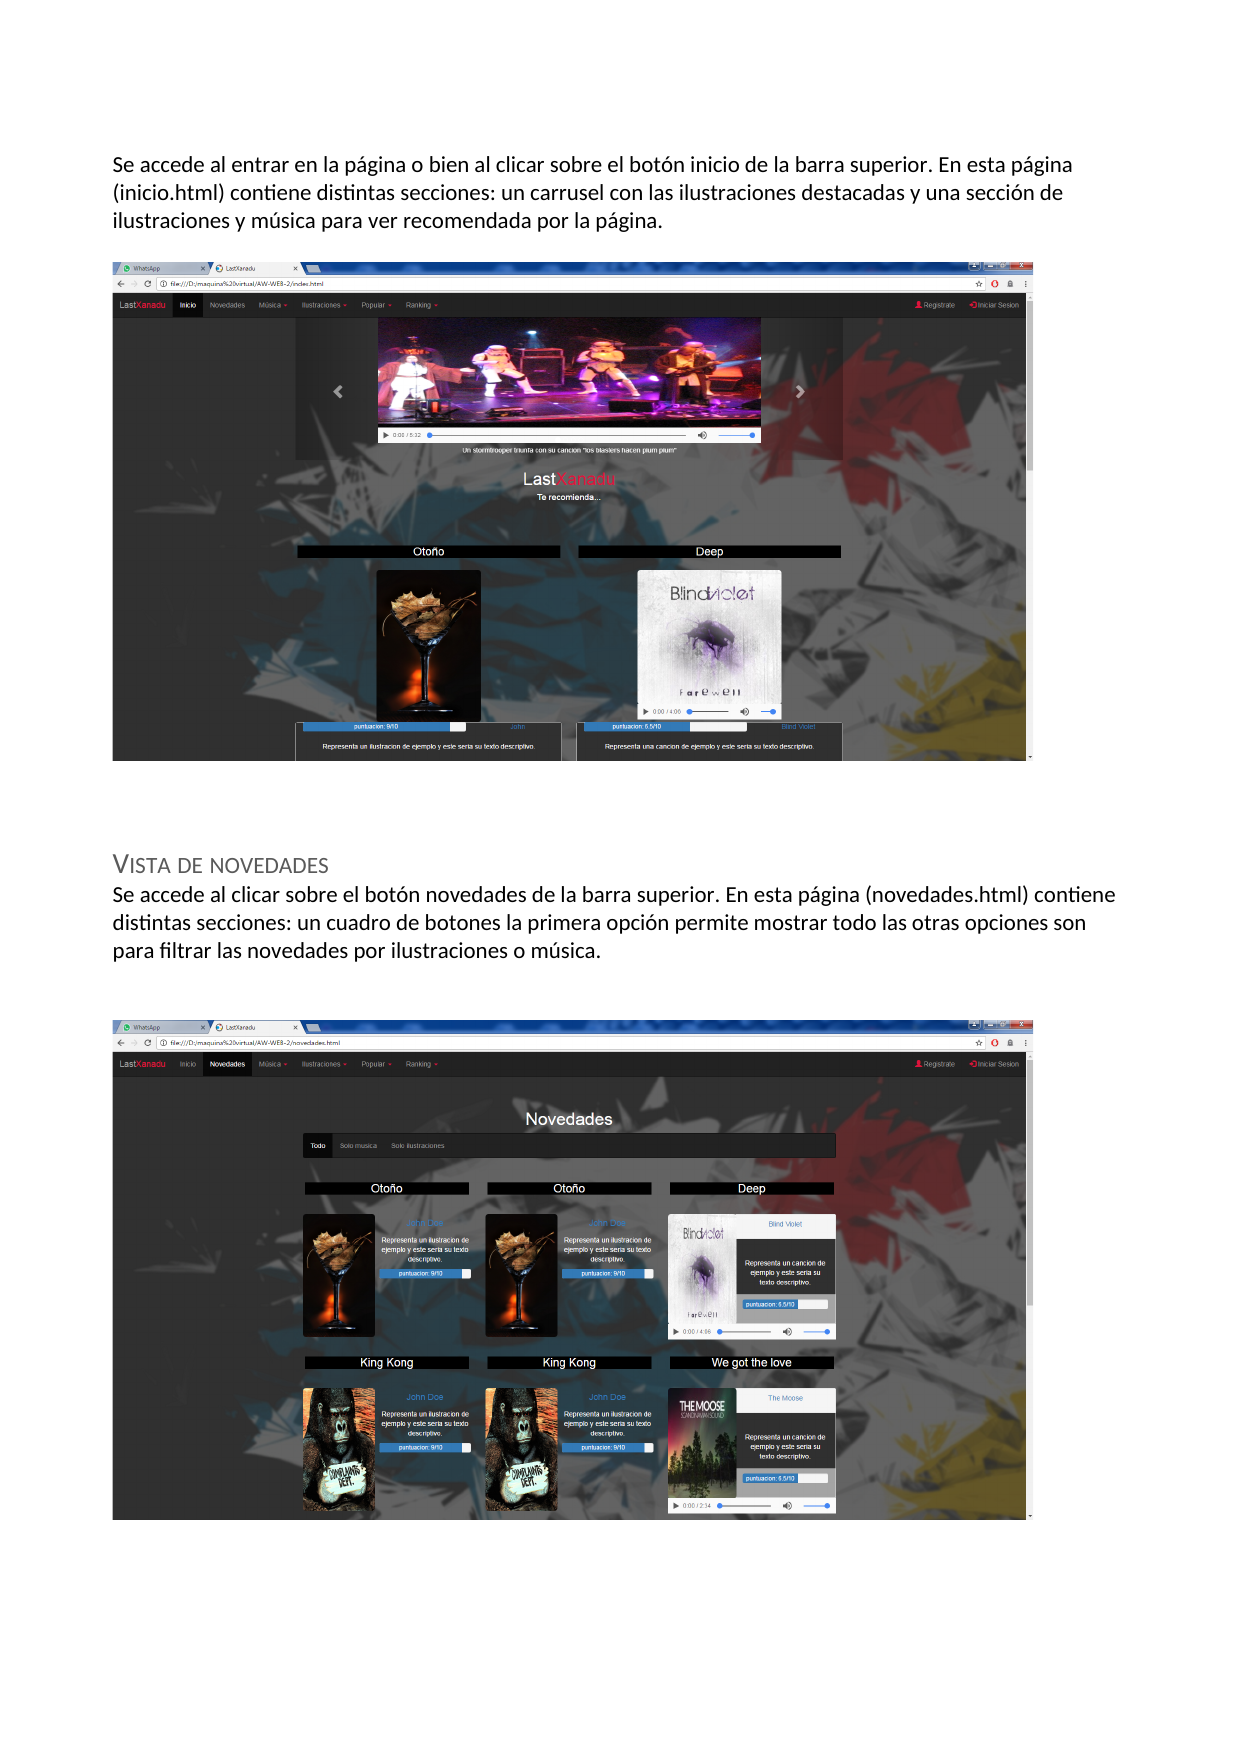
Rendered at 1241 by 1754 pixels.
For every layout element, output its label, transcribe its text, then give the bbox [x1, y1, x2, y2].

picture [112, 262, 1034, 761]
text Se accede al clicar sobre el botón novedades de la barra superior. En esta página (novedades.html) contiene distintas secciones: un cuadro de botones la primera opción permite mostrar todo las otras opciones son para filtrar las novedades por ilustraciones o música. [112, 880, 1128, 964]
picture [112, 1020, 1034, 1520]
text Se accede al entrar en la página o bien al clicar sobre el botón inicio de la barra superior. En esta página (inicio.html) contiene distintas secciones: un carrusel con las ilustraciones destacadas y una sección de ilustraciones y música para ver recomendada por la página. [112, 150, 1128, 234]
text Vista de novedades [112, 845, 1128, 880]
